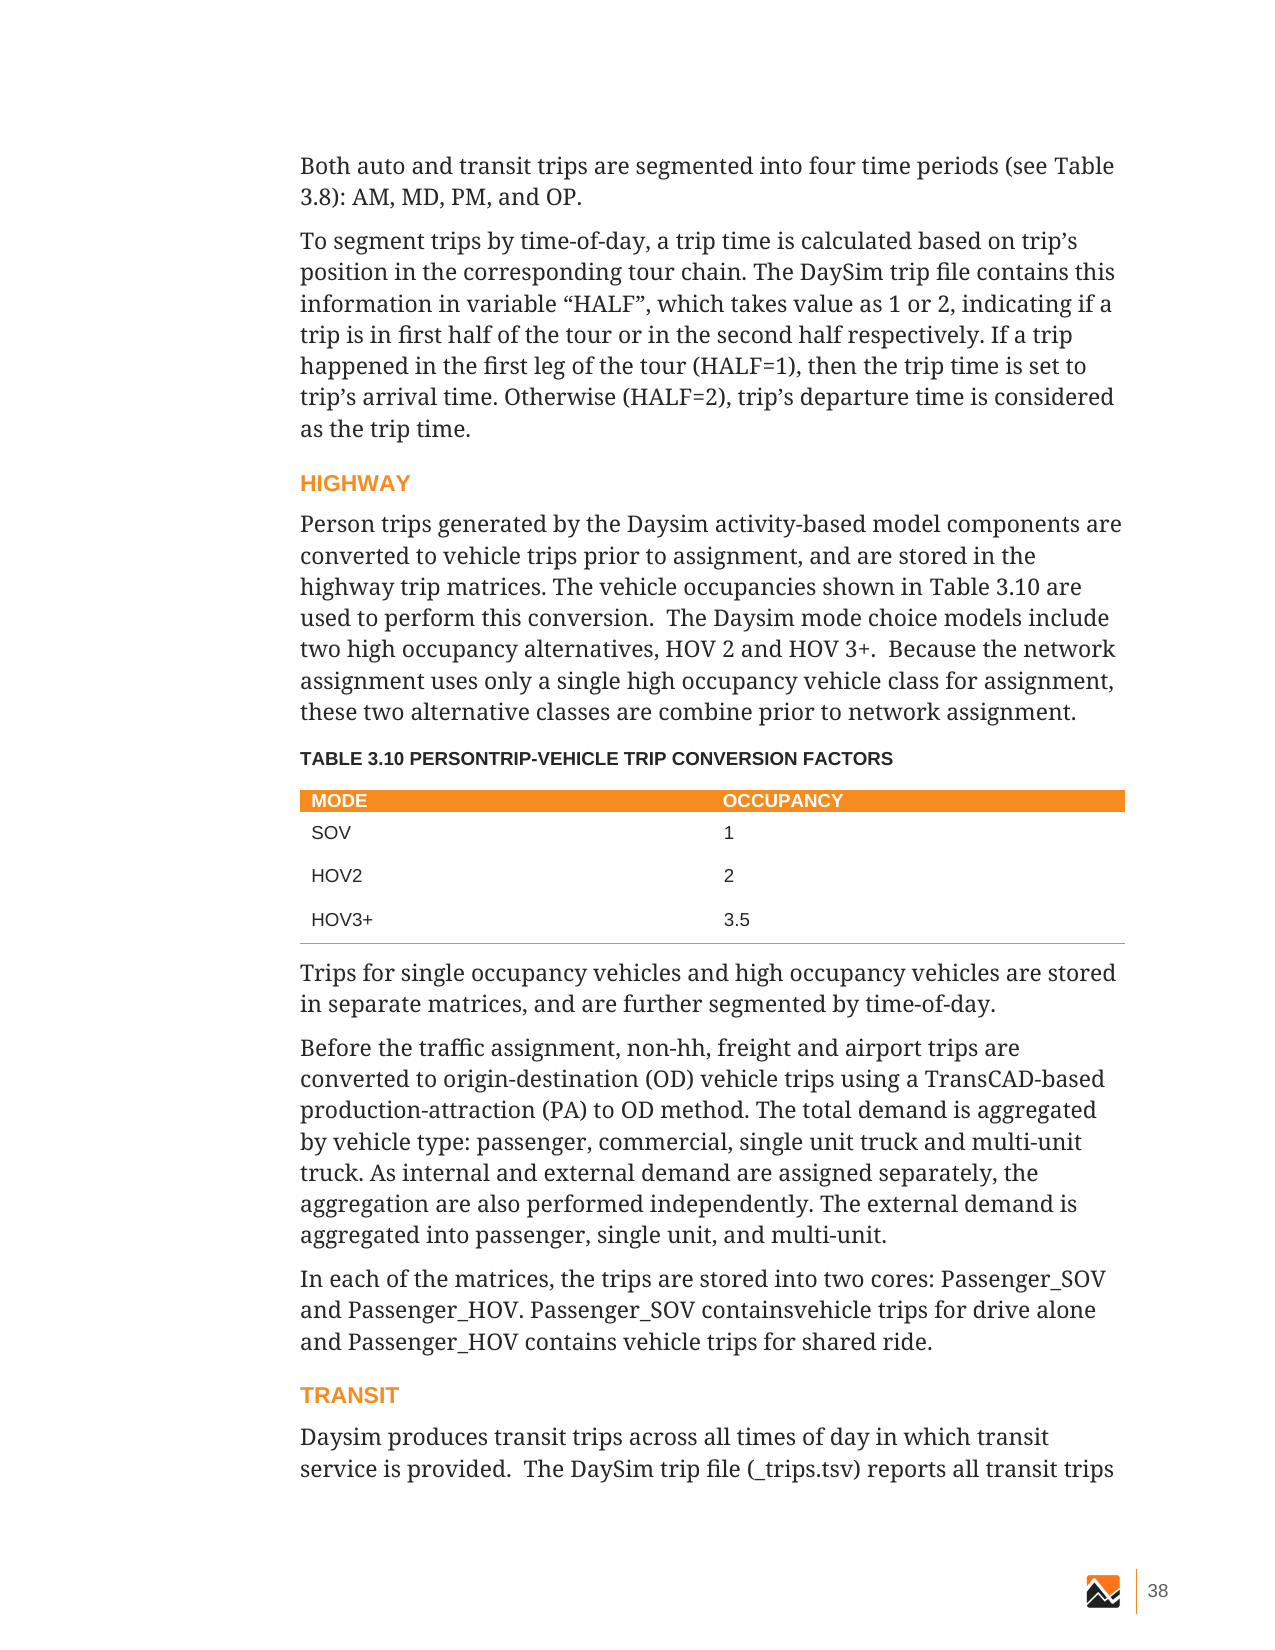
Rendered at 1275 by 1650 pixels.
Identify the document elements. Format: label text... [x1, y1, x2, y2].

table_cell SOV [300, 812, 712, 856]
table_header Mode [300, 790, 711, 812]
subtitle Transit [300, 1377, 1125, 1409]
table_cell 1 [713, 812, 1125, 856]
table_cell 2 [713, 856, 1125, 899]
text In each of the matrices, the trips are stored into two cores: Passenger_SOV and Passenger_HOV. Passenger_SOV containsvehicle trips for drive alone and Passenger_HOV contains vehicle trips for shared ride. [300, 1263, 1125, 1357]
subtitle Highway [300, 464, 1125, 496]
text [300, 1421, 1125, 1484]
table_cell 3.5 [713, 899, 1125, 943]
text To segment trips by time-of-day, a trip time is calculated based on trip’s position in the corresponding tour chain. The DaySim trip file contains this information in variable “HALF”, which takes value as 1 or 2, indicating if a trip is in first half of the tour or in the second half respectively. If a trip happened in the first leg of the tour (HALF=1), then the trip time is set to trip’s arrival time. Otherwise (HALF=2), trip’s departure time is considered as the trip time. [300, 225, 1125, 444]
text Trips for single occupancy vehicles and high occupancy vehicles are stored in separate matrices, and are further segmented by time-of-day. [300, 957, 1125, 1019]
table_cell HOV2 [300, 856, 712, 899]
text Before the traffic assignment, non-hh, freight and airport trips are converted to origin-destination (OD) vehicle trips using a TransCAD-based production-attraction (PA) to OD method. The total demand is aggregated by vehicle type: passenger, commercial, single unit truck and multi-unit truck. As internal and external demand are assigned separately, the aggregation are also performed independently. The external demand is aggregated into passenger, single unit, and multi-unit. [300, 1032, 1125, 1250]
text Person trips generated by the Daysim activity-based model components are converted to vehicle trips prior to assignment, and are stored in the highway trip matrices. The vehicle occupancies shown in Table 3.10 are used to perform this conversion. The Daysim mode choice models include two high occupancy alternatives, HOV 2 and HOV 3+. Because the network assignment uses only a single high occupancy vehicle class for assignment, these two alternative classes are combine prior to network assignment. [300, 508, 1125, 727]
picture [1080, 1568, 1125, 1614]
text Both auto and transit trips are segmented into four time periods (see Table 3.8): AM, MD, PM, and OP. [300, 150, 1125, 212]
table_cell HOV3+ [300, 899, 712, 943]
table_header Occupancy [711, 790, 1125, 812]
